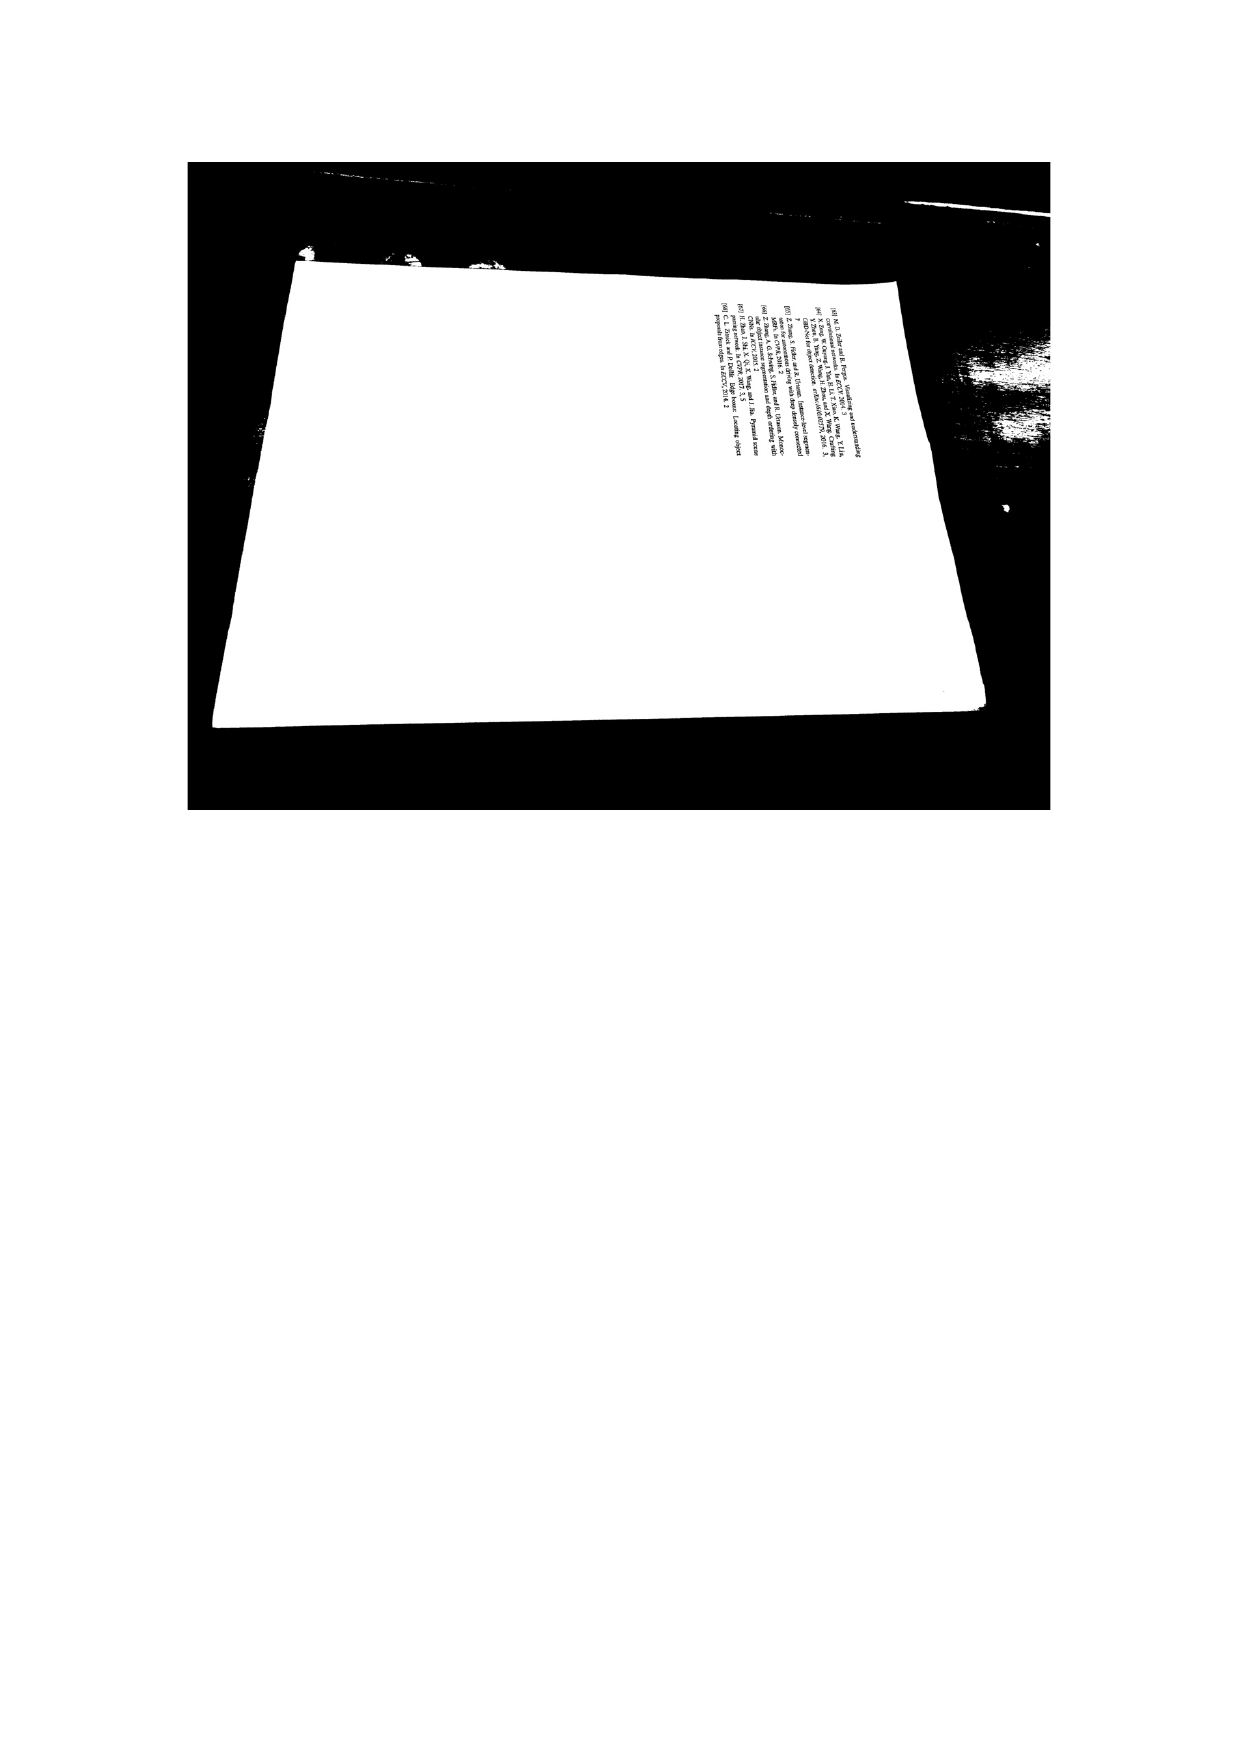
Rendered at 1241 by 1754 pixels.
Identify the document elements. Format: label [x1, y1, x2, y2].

picture [187, 162, 1051, 810]
